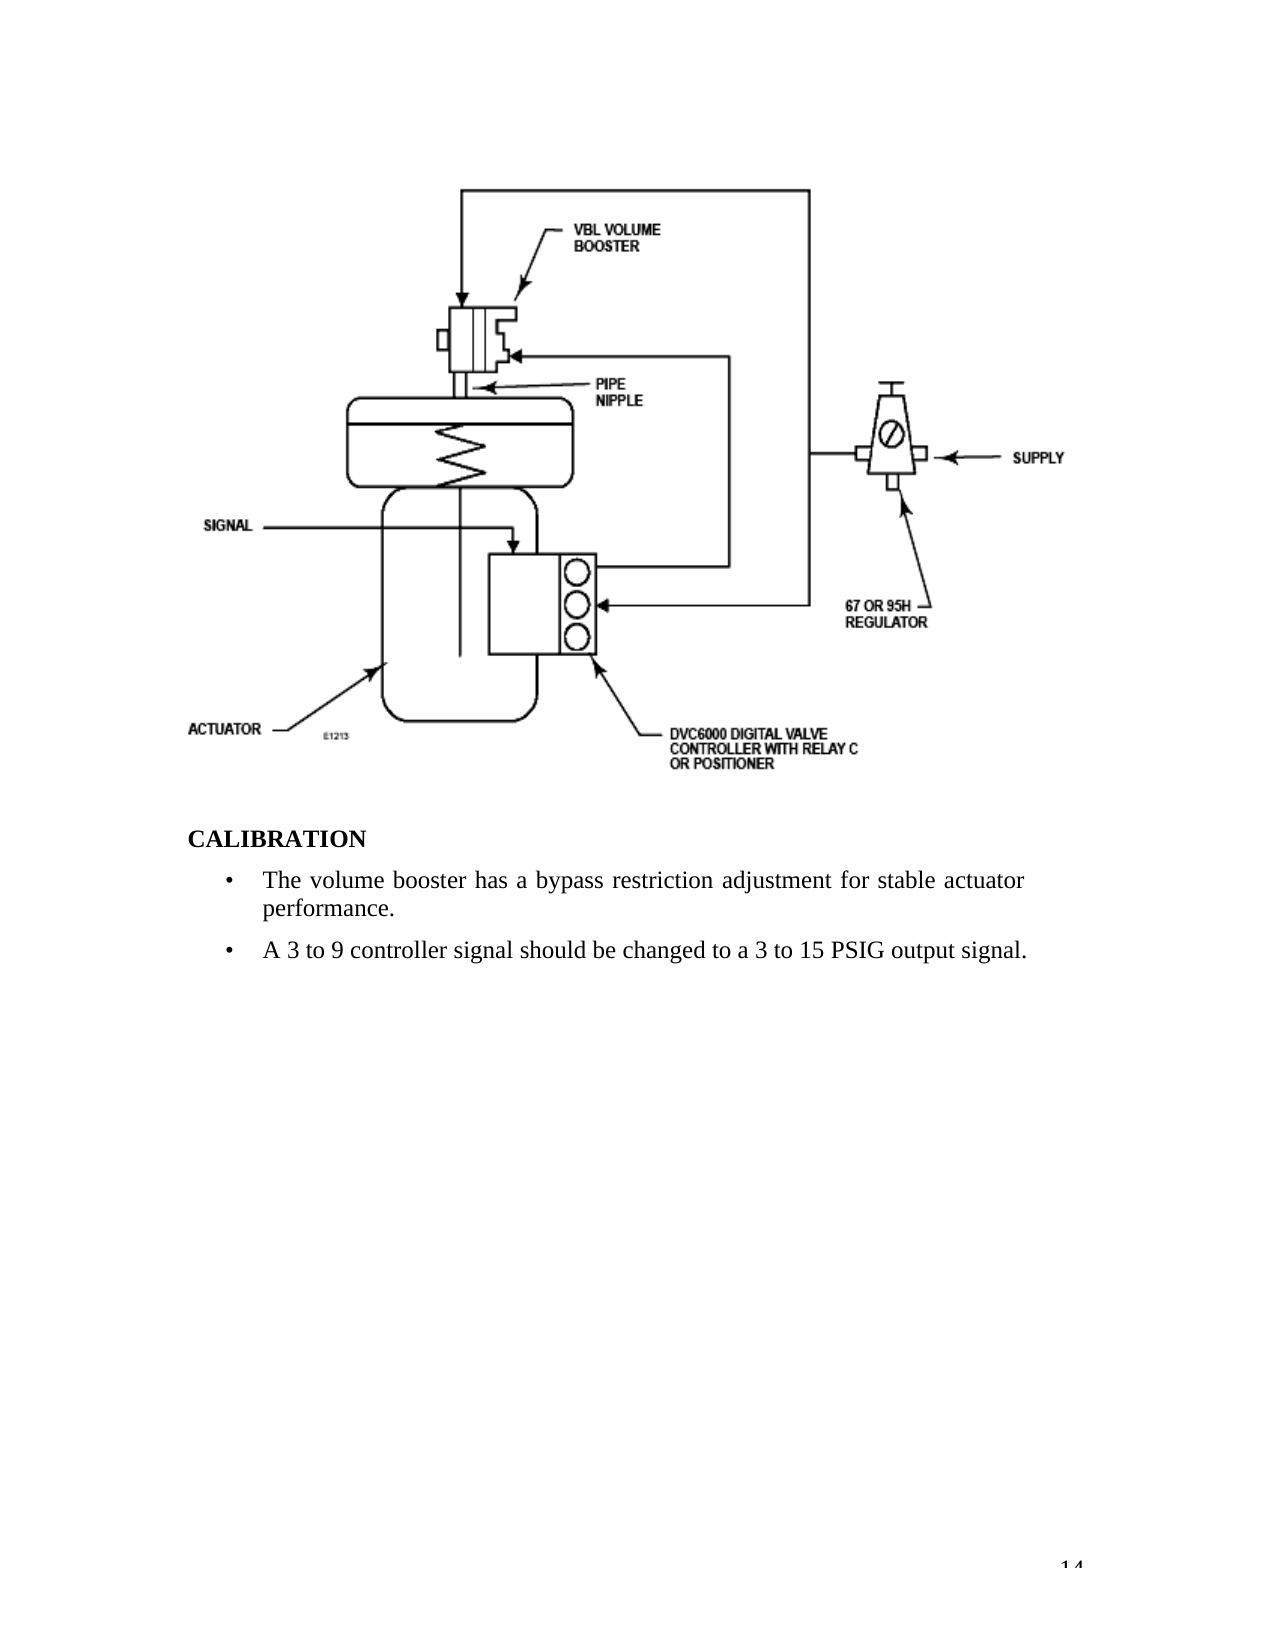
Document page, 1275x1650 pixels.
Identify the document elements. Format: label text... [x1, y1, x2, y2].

list The volume booster has a bypass restriction adjustment for stable actuator performance. [225, 865, 1087, 922]
list A 3 to 9 controller signal should be changed to a 3 to 15 PSIG output signal. [225, 935, 1269, 963]
subtitle CALIBRATION [187, 824, 1269, 853]
picture [187, 178, 1071, 771]
